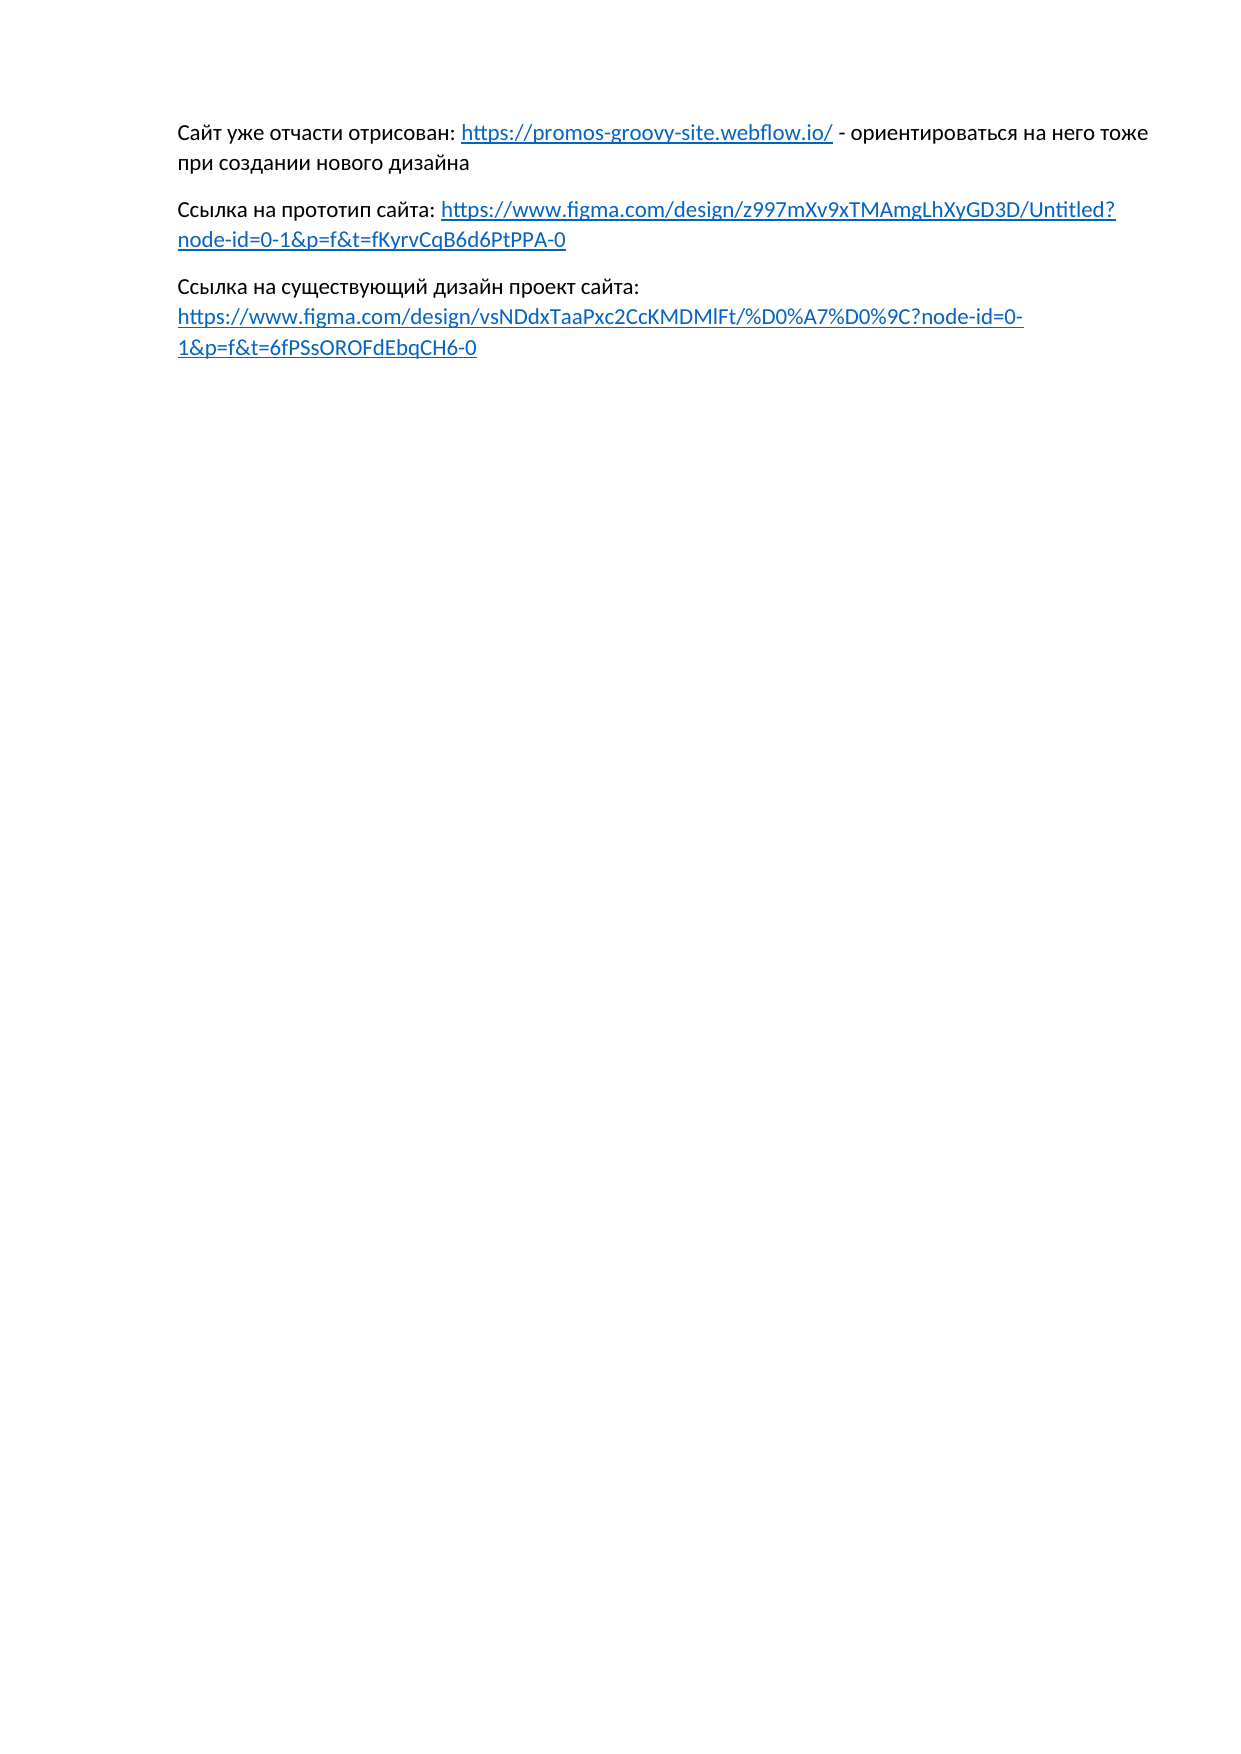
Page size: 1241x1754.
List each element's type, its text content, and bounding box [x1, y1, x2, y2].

text Сайт уже отчасти отрисован: https://promos-groovy-site.webflow.io/ - ориентироваться на него тоже при создании нового дизайна [177, 118, 1152, 176]
text Ссылка на существующий дизайн проект сайта: https://www.figma.com/design/vsNDdxTaaPxc2CcKMDMlFt/%D0%A7%D0%9C?node-id=0-1&p=f&t=6fPSsOROFdEbqCH6-0 [177, 272, 1152, 361]
text Ссылка на прототип сайта: https://www.figma.com/design/z997mXv9xTMAmgLhXyGD3D/Untitled?node-id=0-1&p=f&t=fKyrvCqB6d6PtPPA-0 [177, 195, 1152, 253]
